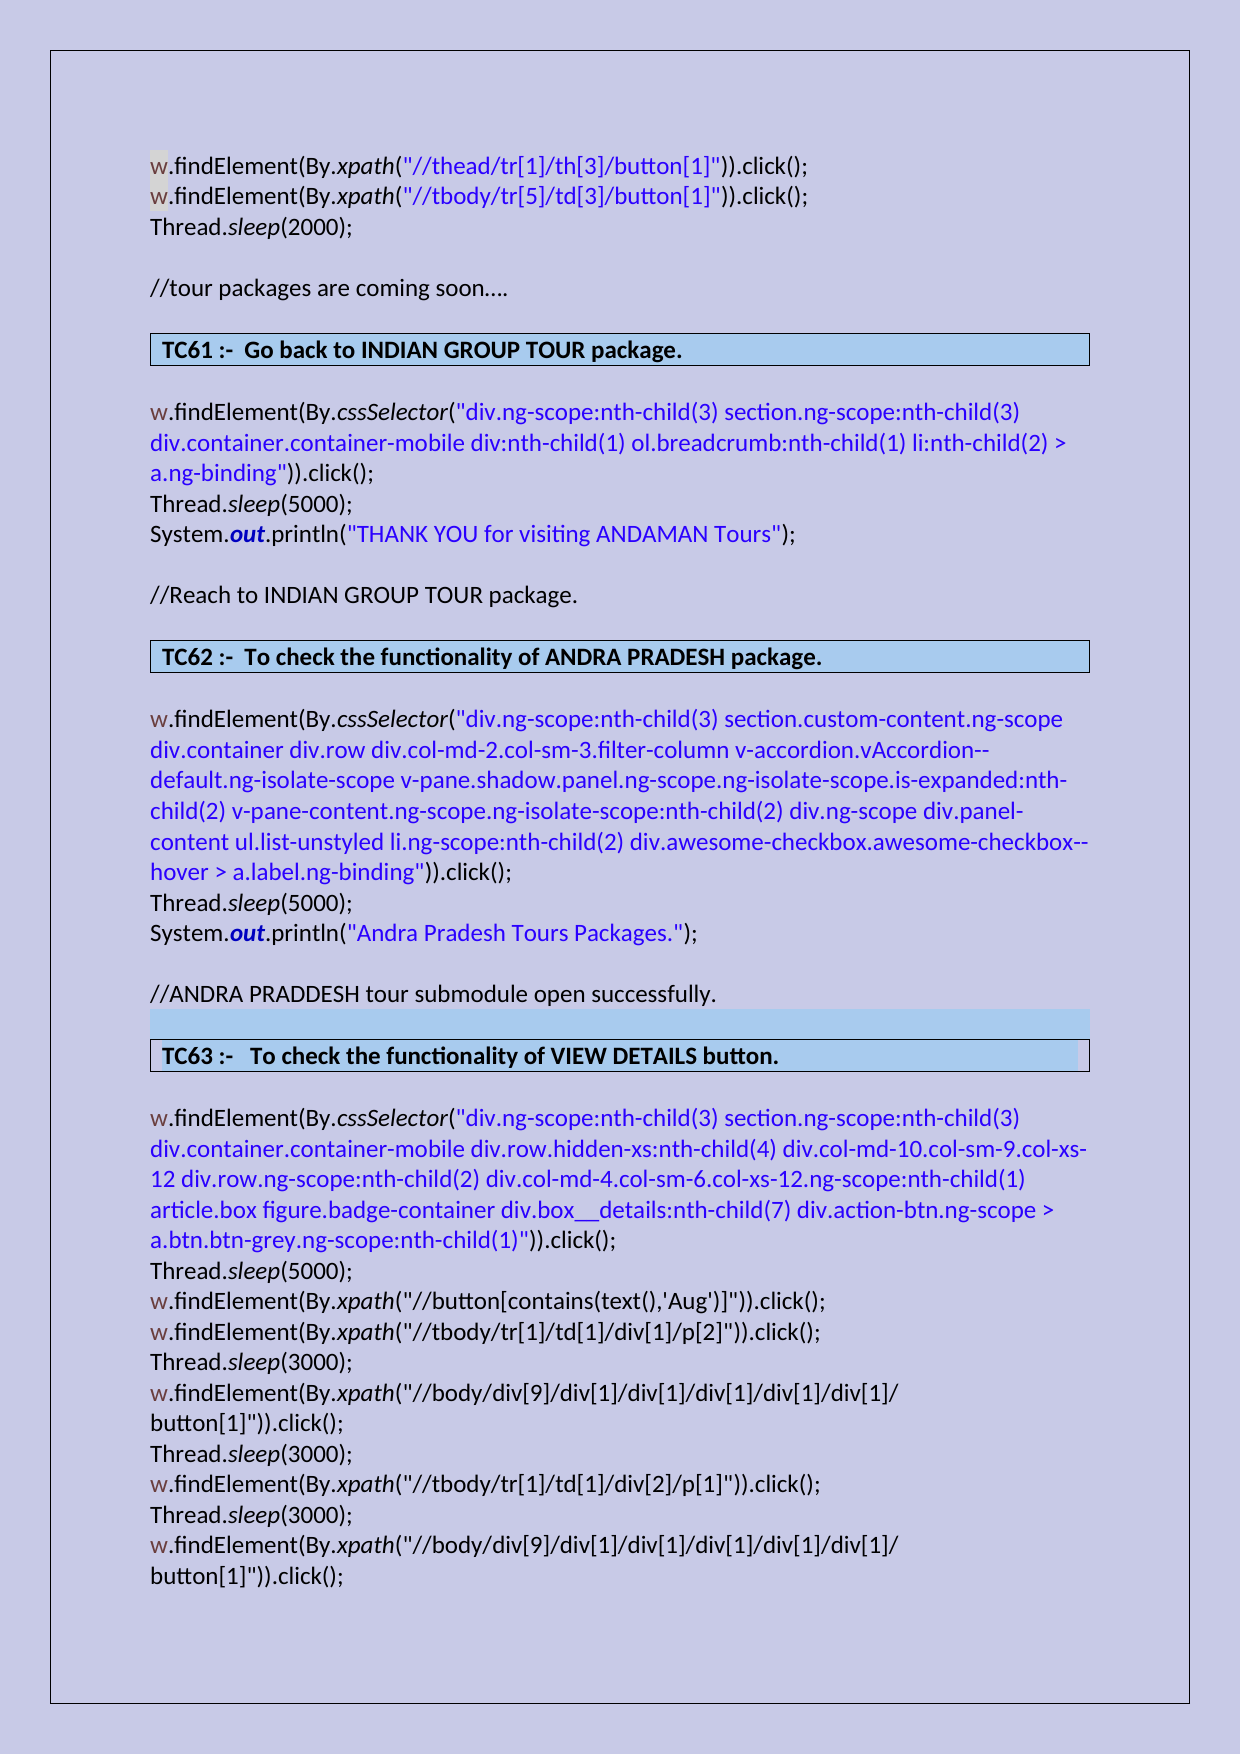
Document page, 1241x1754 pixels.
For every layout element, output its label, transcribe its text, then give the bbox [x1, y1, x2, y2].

text Thread.sleep(5000); [150, 887, 1090, 917]
text w.findElement(By.xpath("//tbody/tr[1]/td[1]/div[2]/p[1]")).click(); [150, 1469, 1090, 1499]
text Thread.sleep(2000); [150, 211, 1090, 242]
text w.findElement(By.xpath("//body/div[9]/div[1]/div[1]/div[1]/div[1]/div[1]/button[1]")).click(); [150, 1530, 1090, 1591]
text w.findElement(By.cssSelector("div.ng-scope:nth-child(3) section.ng-scope:nth-child(3) div.container.container-mobile div:nth-child(1) ol.breadcrumb:nth-child(1) li:nth-child(2) > a.ng-binding")).click(); [150, 396, 1090, 488]
text System.out.println("THANK YOU for visiting ANDAMAN Tours"); [150, 518, 1090, 549]
text Thread.sleep(5000); [150, 488, 1090, 518]
text System.out.println("Andra Pradesh Tours Packages."); [150, 917, 1090, 948]
table_header TC62 :- To check the functionality of ANDRA PRADESH package. [151, 641, 1089, 672]
table_header TC61 :- Go back to INDIAN GROUP TOUR package. [151, 334, 1089, 365]
text w.findElement(By.xpath("//tbody/tr[1]/td[1]/div[1]/p[2]")).click(); [150, 1316, 1090, 1347]
text w.findElement(By.cssSelector("div.ng-scope:nth-child(3) section.custom-content.ng-scope div.container div.row div.col-md-2.col-sm-3.filter-column v-accordion.vAccordion--default.ng-isolate-scope v-pane.shadow.panel.ng-scope.ng-isolate-scope.is-expanded:nth-child(2) v-pane-content.ng-scope.ng-isolate-scope:nth-child(2) div.ng-scope div.panel-content ul.list-unstyled li.ng-scope:nth-child(2) div.awesome-checkbox.awesome-checkbox--hover > a.label.ng-binding")).click(); [150, 703, 1090, 887]
text w.findElement(By.xpath("//tbody/tr[5]/td[3]/button[1]")).click(); [168, 181, 1090, 211]
text //Reach to INDIAN GROUP TOUR package. [150, 579, 1090, 610]
text w.findElement(By.xpath("//thead/tr[1]/th[3]/button[1]")).click(); [168, 150, 1090, 181]
text w.findElement(By.xpath("//body/div[9]/div[1]/div[1]/div[1]/div[1]/div[1]/button[1]")).click(); [150, 1377, 1090, 1438]
text w.findElement(By.xpath("//button[contains(text(),'Aug')]")).click(); [150, 1286, 1090, 1316]
text w.findElement(By.cssSelector("div.ng-scope:nth-child(3) section.ng-scope:nth-child(3) div.container.container-mobile div.row.hidden-xs:nth-child(4) div.col-md-10.col-sm-9.col-xs-12 div.row.ng-scope:nth-child(2) div.col-md-4.col-sm-6.col-xs-12.ng-scope:nth-child(1) article.box figure.badge-container div.box__details:nth-child(7) div.action-btn.ng-scope > a.btn.btn-grey.ng-scope:nth-child(1)")).click(); [150, 1102, 1090, 1255]
text //tour packages are coming soon…. [150, 272, 1090, 303]
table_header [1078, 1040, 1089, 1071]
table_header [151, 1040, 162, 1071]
text Thread.sleep(3000); [150, 1499, 1090, 1530]
text //ANDRA PRADDESH tour submodule open successfully. [150, 978, 1090, 1009]
text Thread.sleep(5000); [150, 1255, 1090, 1286]
text Thread.sleep(3000); [150, 1347, 1090, 1377]
text Thread.sleep(3000); [150, 1438, 1090, 1469]
